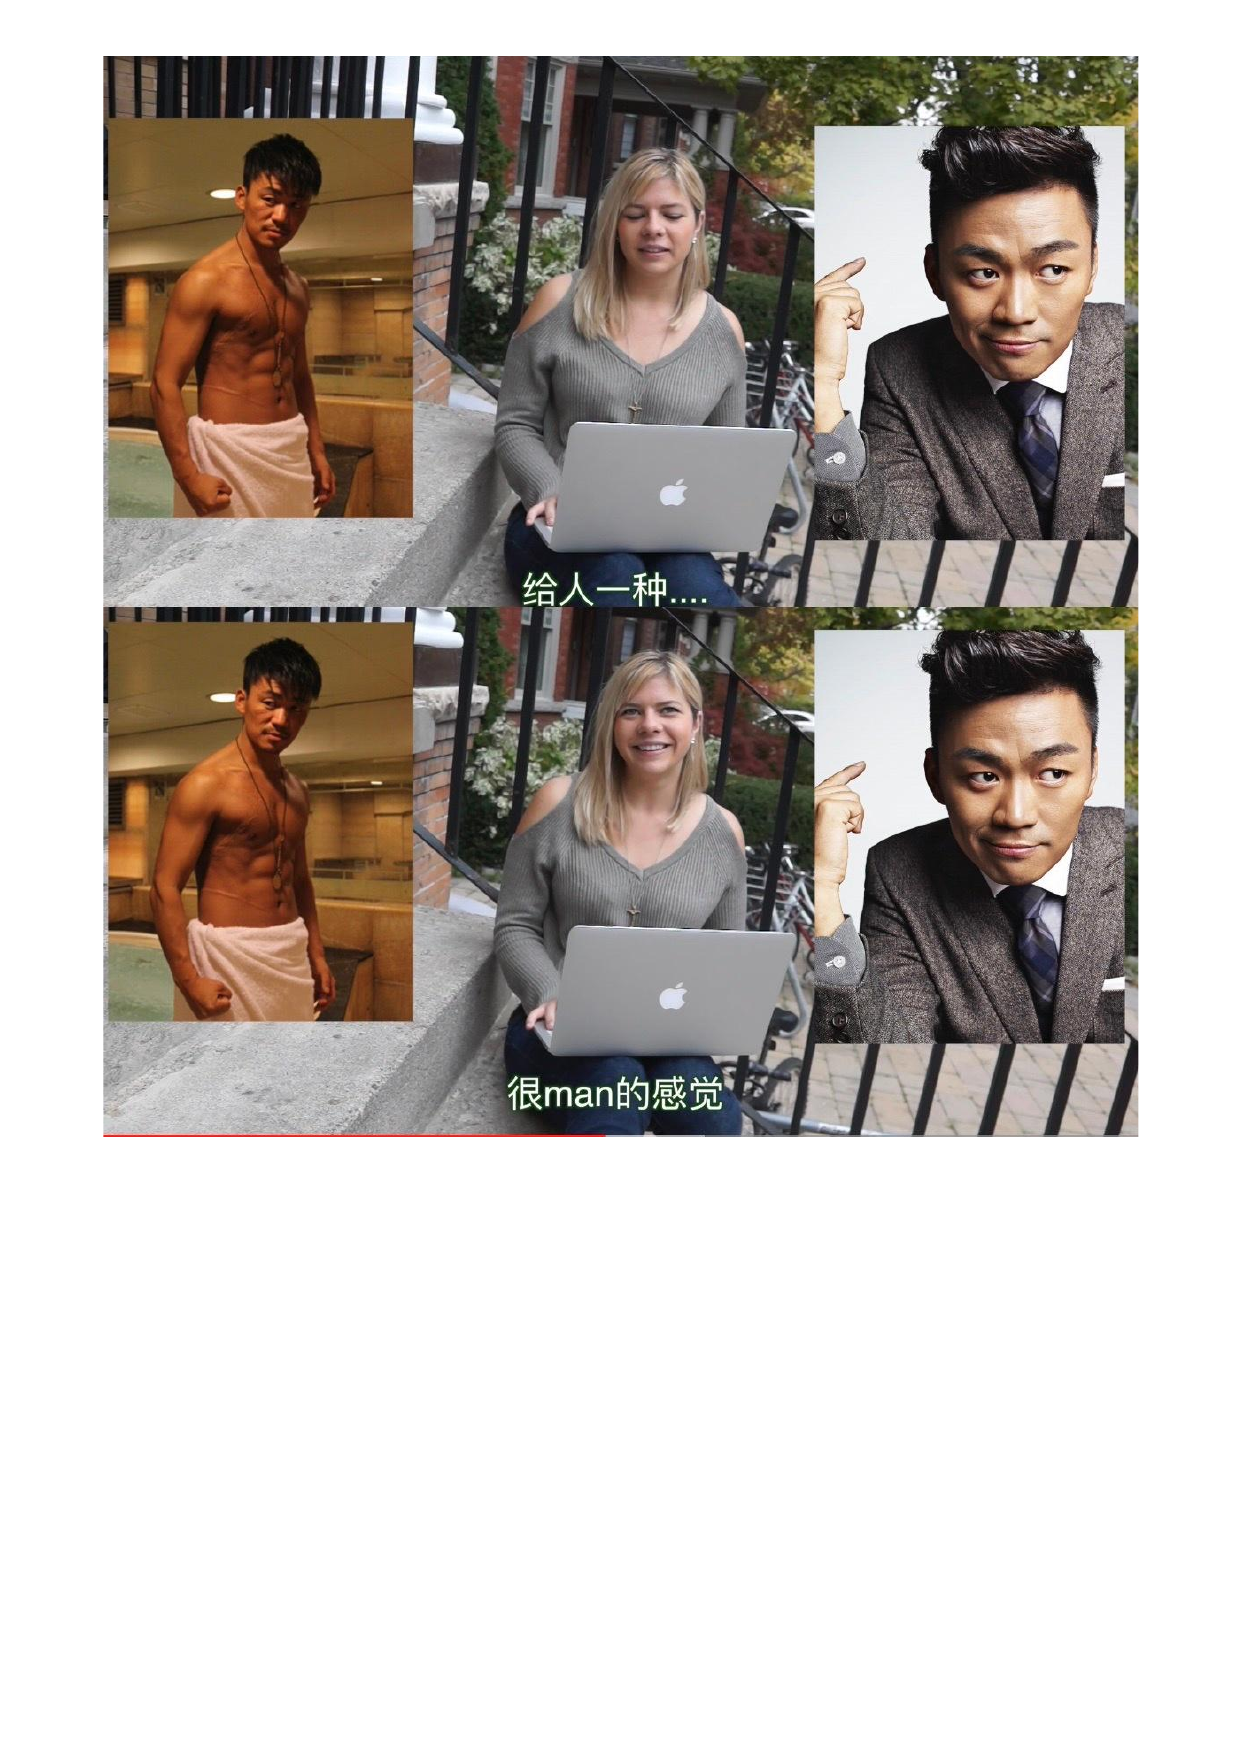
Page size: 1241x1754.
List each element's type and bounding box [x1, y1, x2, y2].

picture [103, 56, 1139, 1137]
table_cell [92, 45, 1148, 1155]
